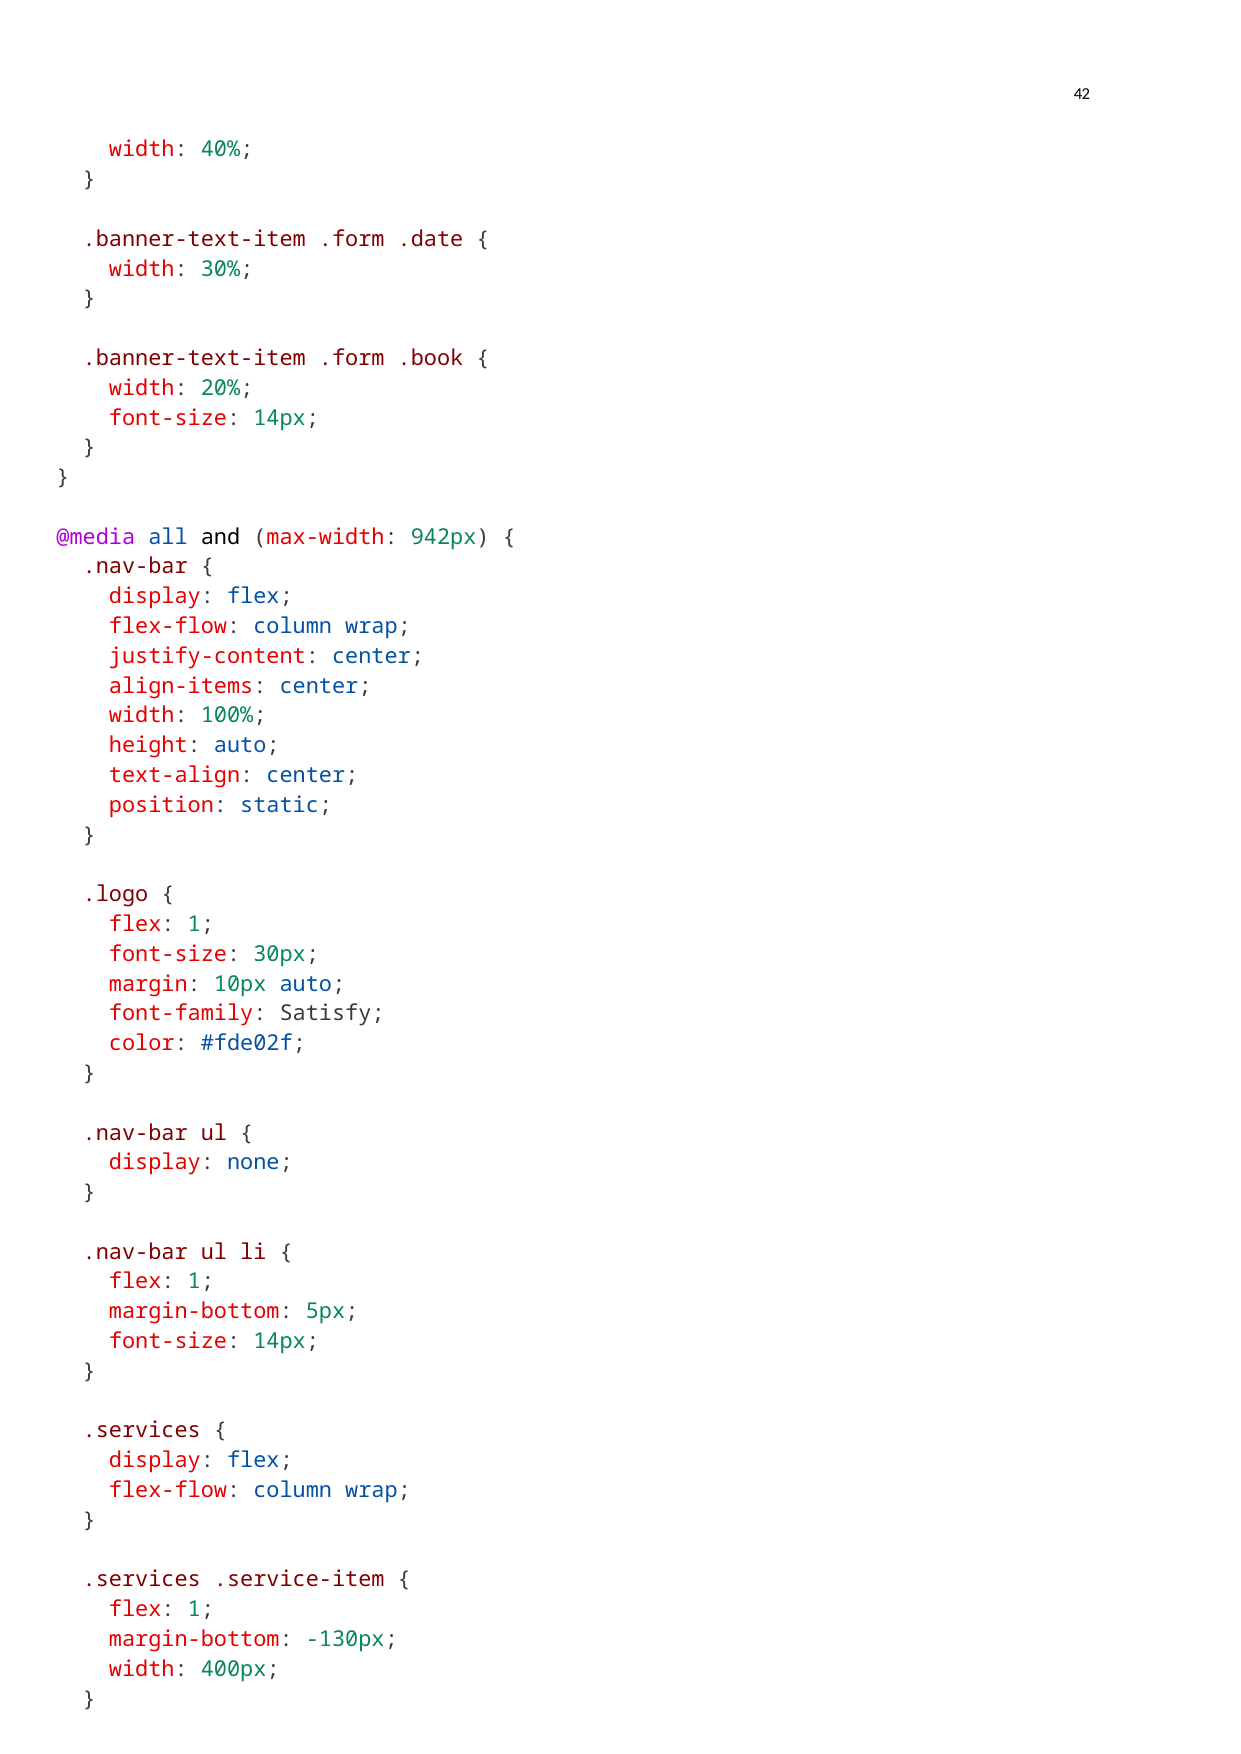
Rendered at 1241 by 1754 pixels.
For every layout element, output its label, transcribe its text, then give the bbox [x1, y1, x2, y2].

text width: 20%; [56, 372, 1163, 401]
text .services { [56, 1414, 1163, 1444]
text justify-content: center; [56, 640, 1163, 669]
text font-size: 30px; [56, 938, 1163, 967]
text .banner-text-item .form .date { [56, 223, 1163, 252]
text .nav-bar ul li { [56, 1236, 1163, 1265]
text .nav-bar { [56, 550, 1163, 580]
text } [56, 818, 1163, 848]
text flex: 1; [56, 908, 1163, 938]
text margin-bottom: 5px; [56, 1295, 1163, 1325]
text text-align: center; [56, 759, 1163, 789]
text font-size: 14px; [56, 1325, 1163, 1355]
text width: 30%; [56, 252, 1163, 282]
text font-family: Satisfy; [56, 997, 1163, 1027]
text @media all and (max-width: 942px) { [56, 521, 1163, 550]
text .logo { [56, 878, 1163, 908]
text } [56, 1057, 1163, 1087]
text flex: 1; [56, 1265, 1163, 1295]
text position: static; [56, 789, 1163, 818]
text width: 100%; [56, 699, 1163, 729]
text .banner-text-item .form .book { [56, 342, 1163, 372]
text } [56, 461, 1163, 491]
text } [56, 1682, 1163, 1712]
text .services .service-item { [56, 1563, 1163, 1593]
text flex: 1; [56, 1593, 1163, 1623]
text width: 40%; [56, 133, 1163, 163]
text display: flex; [56, 580, 1163, 610]
text flex-flow: column wrap; [56, 1474, 1163, 1504]
text display: flex; [56, 1444, 1163, 1474]
text } [56, 1504, 1163, 1533]
text color: #fde02f; [56, 1027, 1163, 1057]
text .nav-bar ul { [56, 1116, 1163, 1146]
text } [56, 1176, 1163, 1206]
text margin: 10px auto; [56, 967, 1163, 997]
text width: 400px; [56, 1653, 1163, 1682]
text height: auto; [56, 729, 1163, 759]
text font-size: 14px; [56, 401, 1163, 431]
text } [56, 431, 1163, 461]
text align-items: center; [56, 669, 1163, 699]
text } [56, 1355, 1163, 1384]
text display: none; [56, 1146, 1163, 1176]
text margin-bottom: -130px; [56, 1623, 1163, 1653]
text } [56, 163, 1163, 193]
text } [56, 282, 1163, 312]
text flex-flow: column wrap; [56, 610, 1163, 640]
